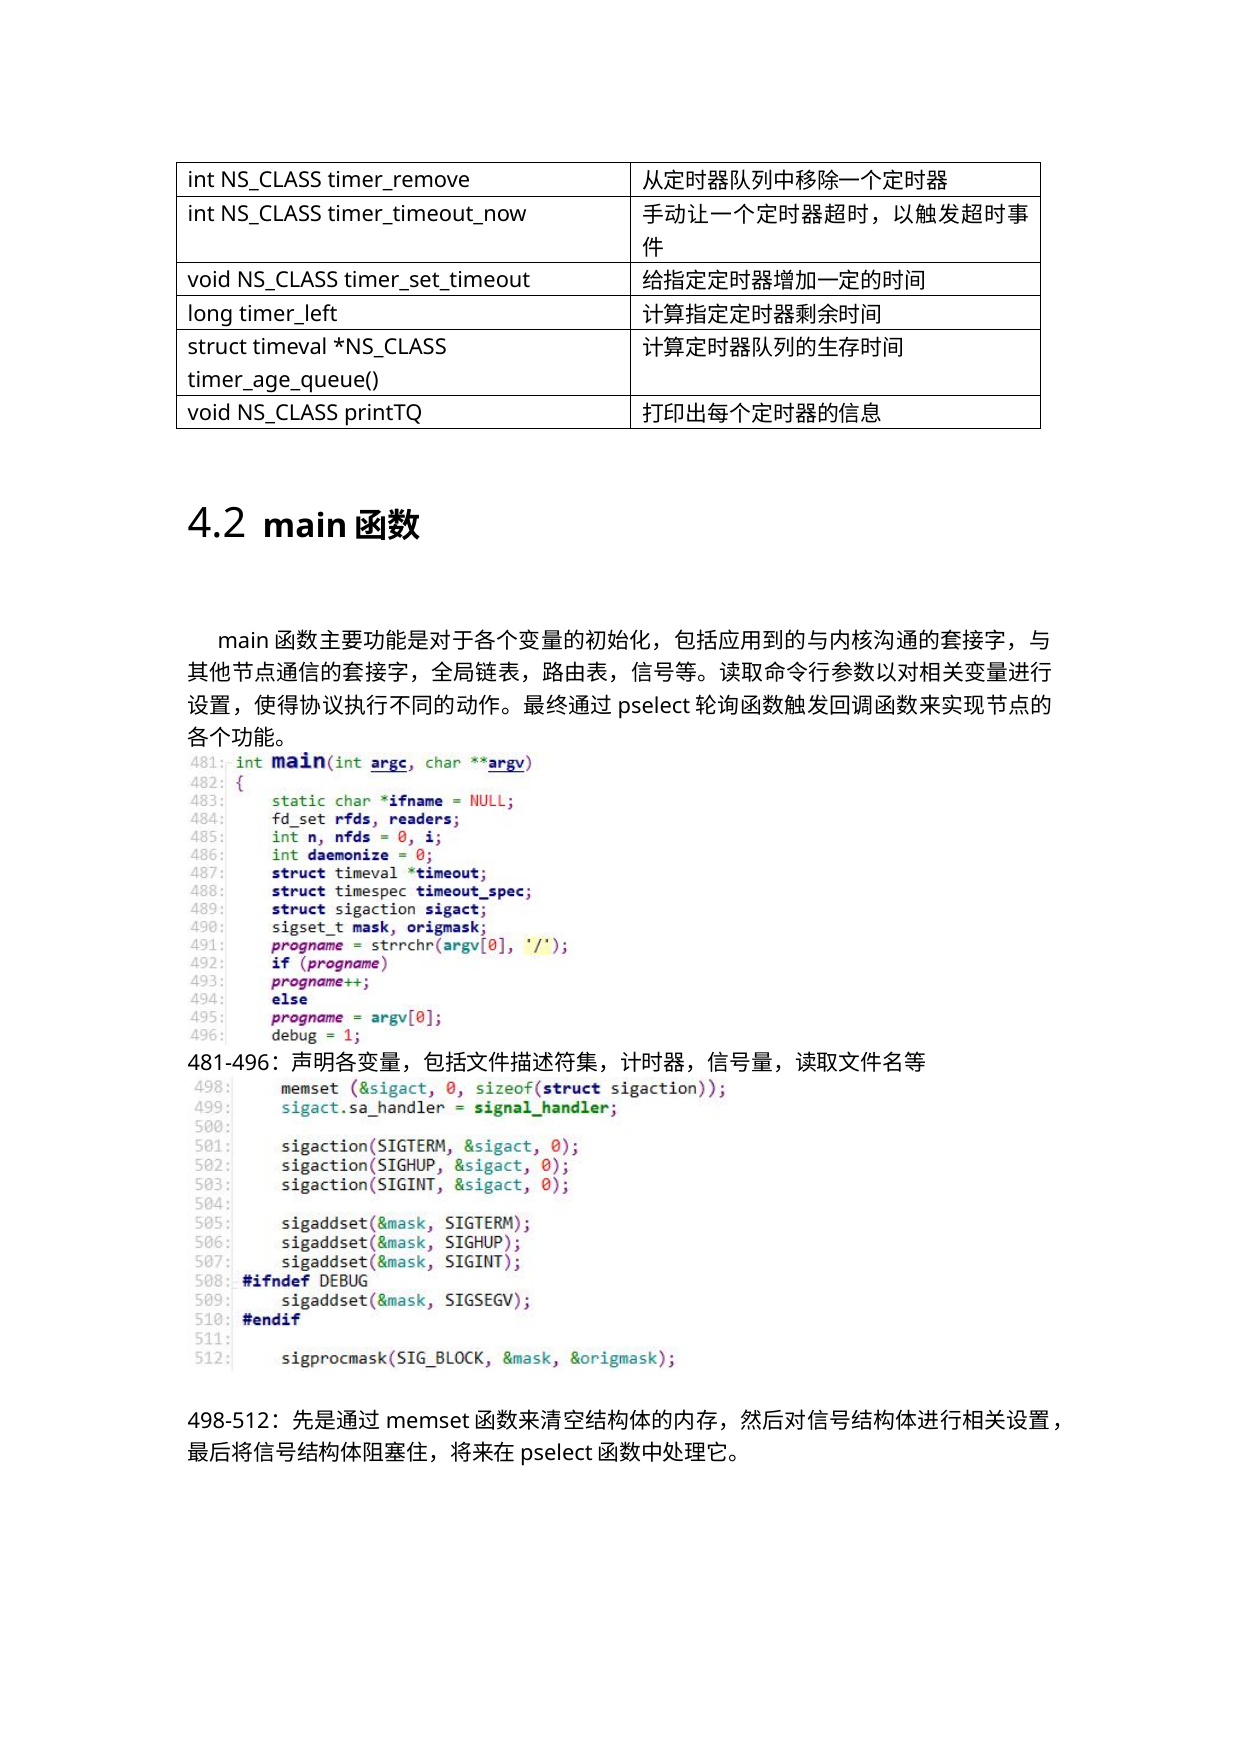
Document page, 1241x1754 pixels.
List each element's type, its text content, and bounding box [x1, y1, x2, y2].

table_cell 从定时器队列中移除一个定时器 [631, 163, 1040, 196]
text main函数主要功能是对于各个变量的初始化，包括应用到的与内核沟通的套接字，与其他节点通信的套接字，全局链表，路由表，信号等。读取命令行参数以对相关变量进行设置，使得协议执行不同的动作。最终通过pselect轮询函数触发回调函数来实现节点的各个功能。 [187, 622, 1053, 752]
table_cell int NS_CLASS timer_remove [177, 163, 630, 196]
picture [187, 1077, 819, 1371]
table_cell int NS_CLASS timer_timeout_now [177, 197, 630, 262]
subtitle main函数 [187, 489, 1053, 554]
picture [187, 752, 750, 1045]
text 498-512：先是通过memset函数来清空结构体的内存，然后对信号结构体进行相关设置，最后将信号结构体阻塞住，将来在pselect函数中处理它。 [187, 1402, 1053, 1467]
table_cell 计算指定定时器剩余时间 [631, 296, 1040, 329]
table_cell 手动让一个定时器超时，以触发超时事件 [631, 197, 1040, 262]
table_cell 给指定定时器增加一定的时间 [631, 263, 1040, 295]
table_cell long timer_left [177, 296, 630, 329]
table_cell 打印出每个定时器的信息 [631, 396, 1040, 428]
text 481-496：声明各变量，包括文件描述符集，计时器，信号量，读取文件名等 [187, 1045, 1053, 1077]
table_cell 计算定时器队列的生存时间 [631, 330, 1040, 395]
table_cell void NS_CLASS printTQ [177, 396, 630, 428]
table_cell struct timeval *NS_CLASS timer_age_queue() [177, 330, 630, 395]
table_cell void NS_CLASS timer_set_timeout [177, 263, 630, 295]
